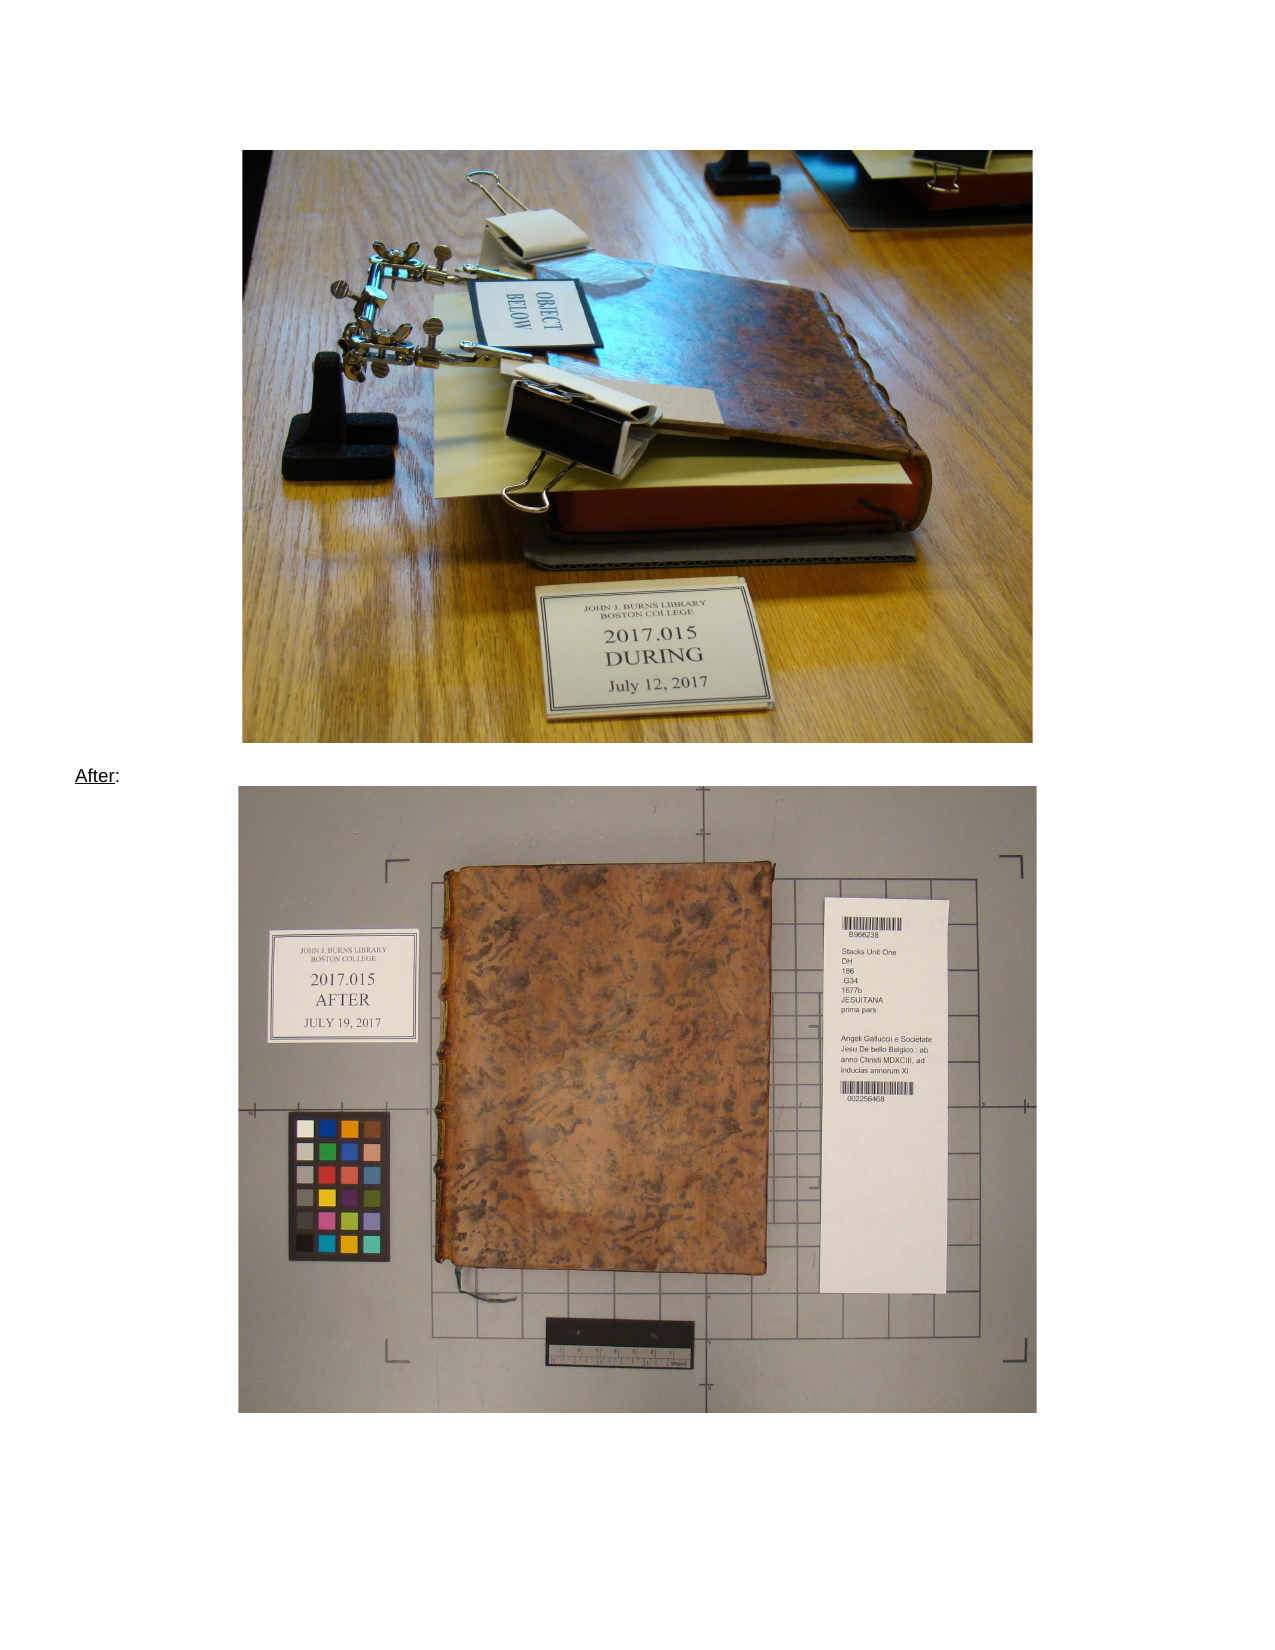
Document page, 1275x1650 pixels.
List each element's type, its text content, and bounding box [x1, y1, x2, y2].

text After: [75, 764, 1200, 786]
picture [238, 786, 1037, 1413]
picture [242, 150, 1033, 743]
